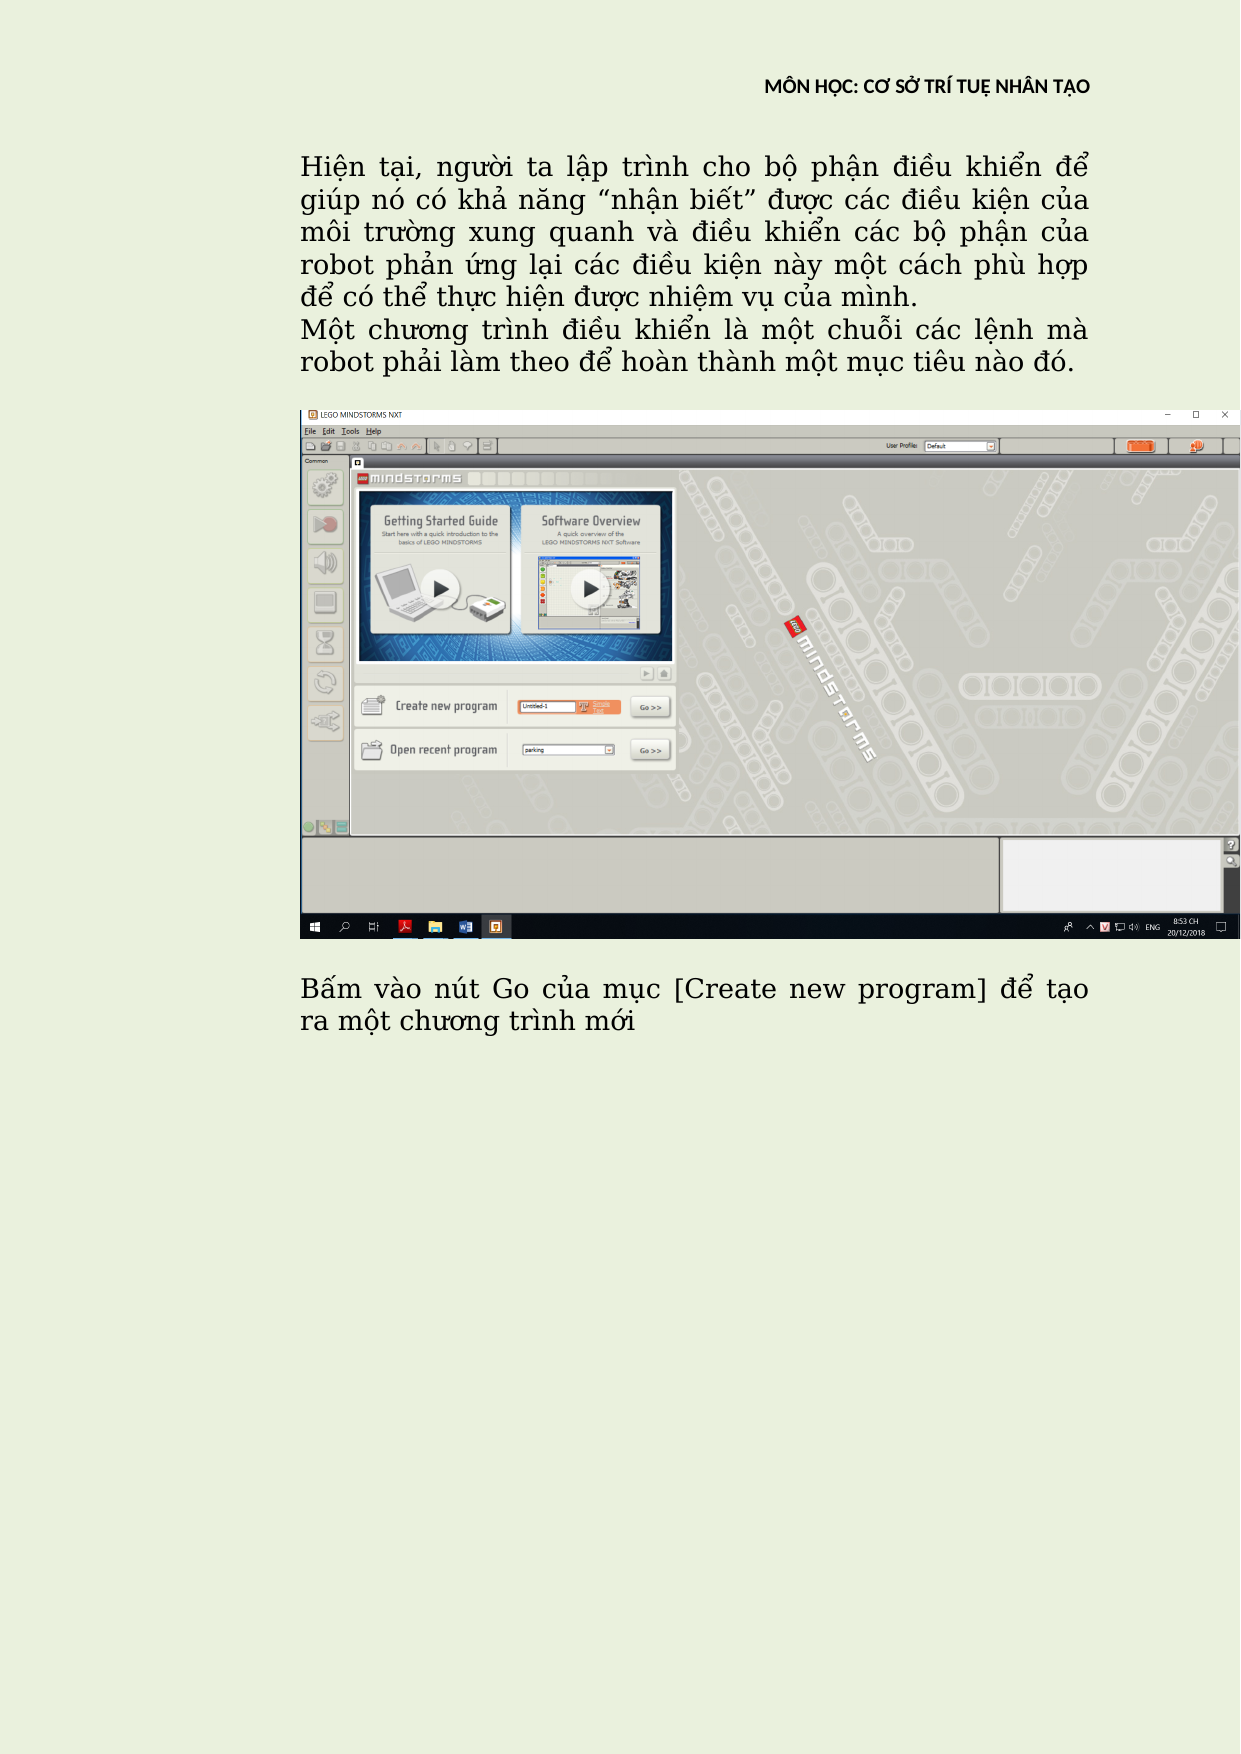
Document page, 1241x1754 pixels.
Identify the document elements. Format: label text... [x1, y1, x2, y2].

list Hiện tại, người ta lập trình cho bộ phận điều khiển để giúp nó có khả năng “nhận biết” được các điều kiện của môi trường xung quanh và điều khiển các bộ phận của robot phản ứng lại các điều kiện này một cách phù hợp để có thể thực hiện được nhiệm vụ của mình. [300, 150, 1090, 312]
list Một chương trình điều khiển là một chuỗi các lệnh mà robot phải làm theo để hoàn thành một mục tiêu nào đó. [300, 312, 1090, 377]
picture [300, 410, 1241, 939]
list Bấm vào nút Go của mục [Create new program] để tạo ra một chương trình mới [300, 971, 1090, 1036]
